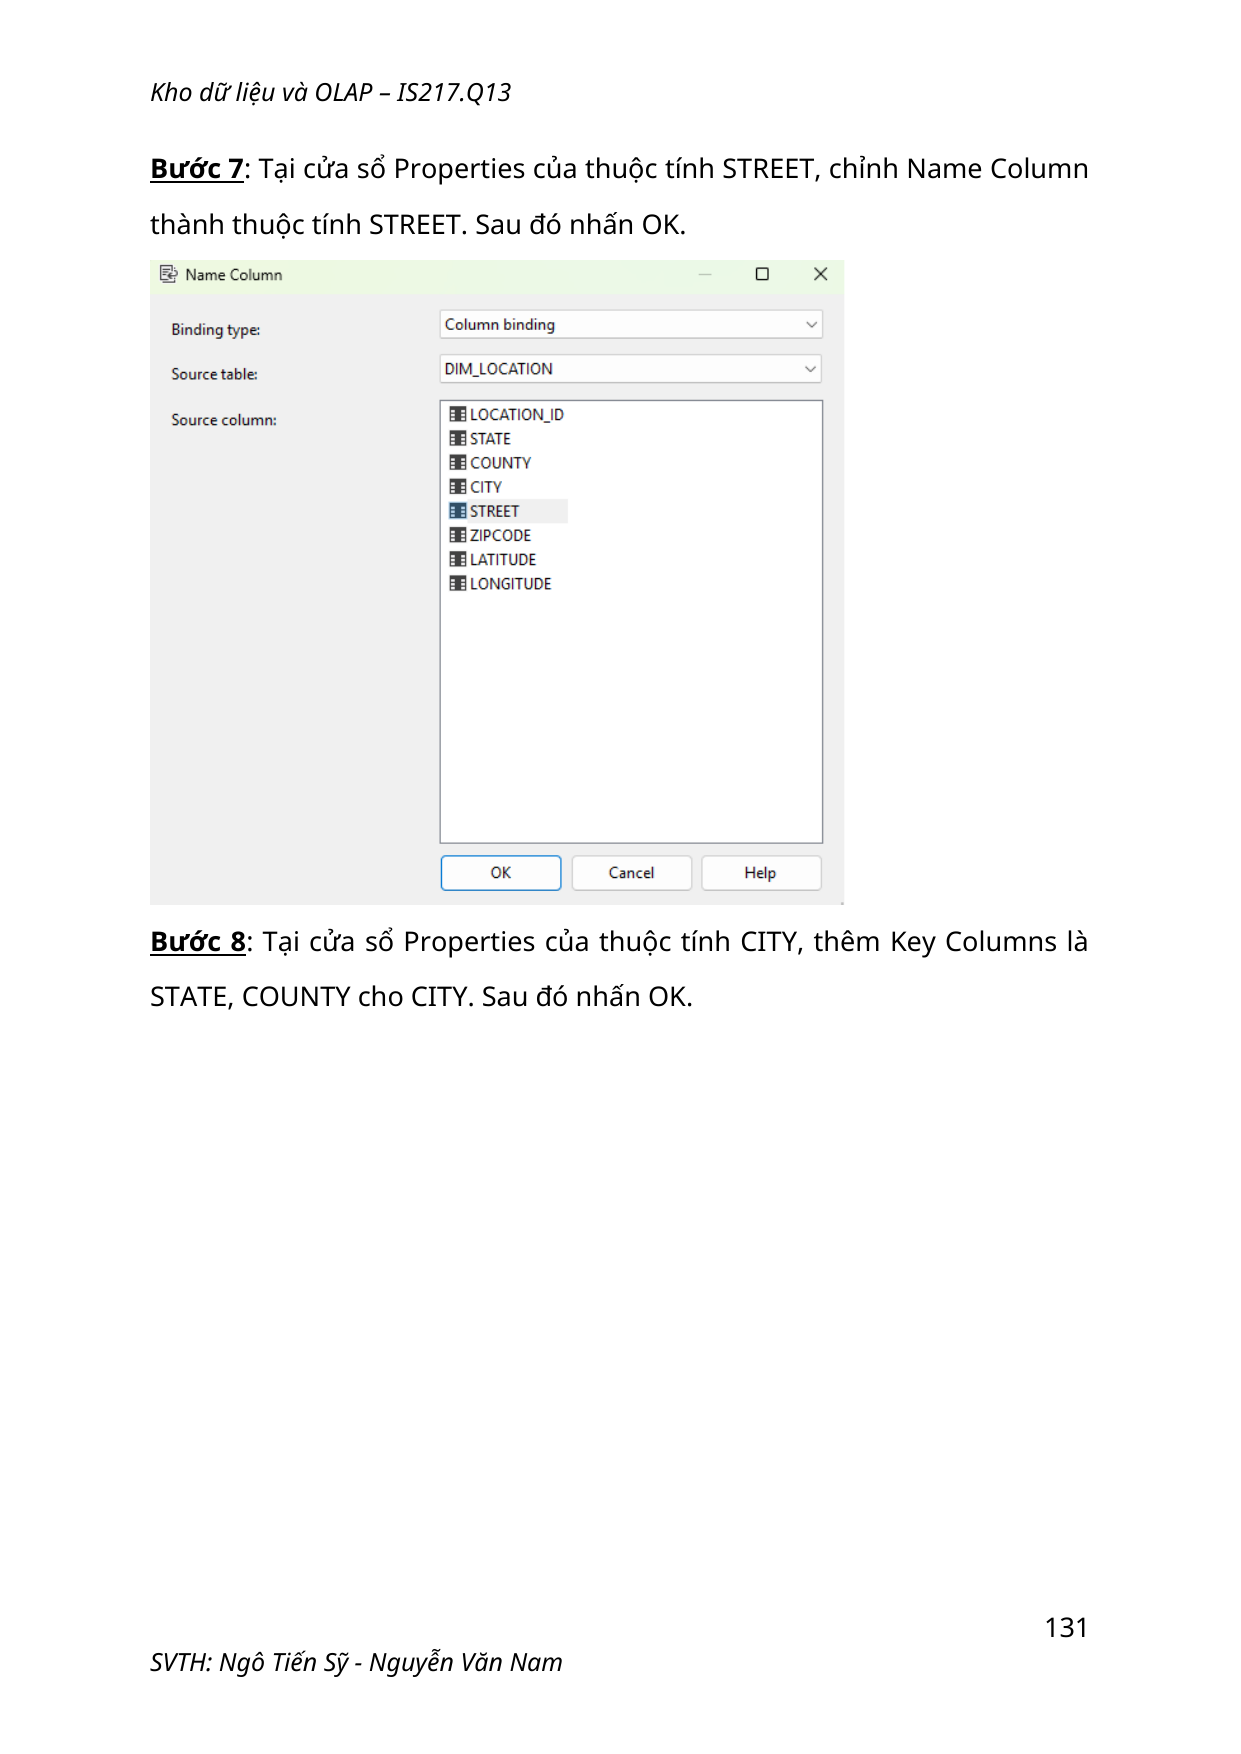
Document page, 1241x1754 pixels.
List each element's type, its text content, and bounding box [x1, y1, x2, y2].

text Bước 8: Tại cửa sổ Properties của thuộc tính CITY, thêm Key Columns là STATE, COUNTY cho CITY. Sau đó nhấn OK. [150, 923, 1090, 1015]
picture [150, 260, 845, 905]
text Bước 7: Tại cửa sổ Properties của thuộc tính STREET, chỉnh Name Column thành thuộc tính STREET. Sau đó nhấn OK. [150, 150, 1090, 242]
